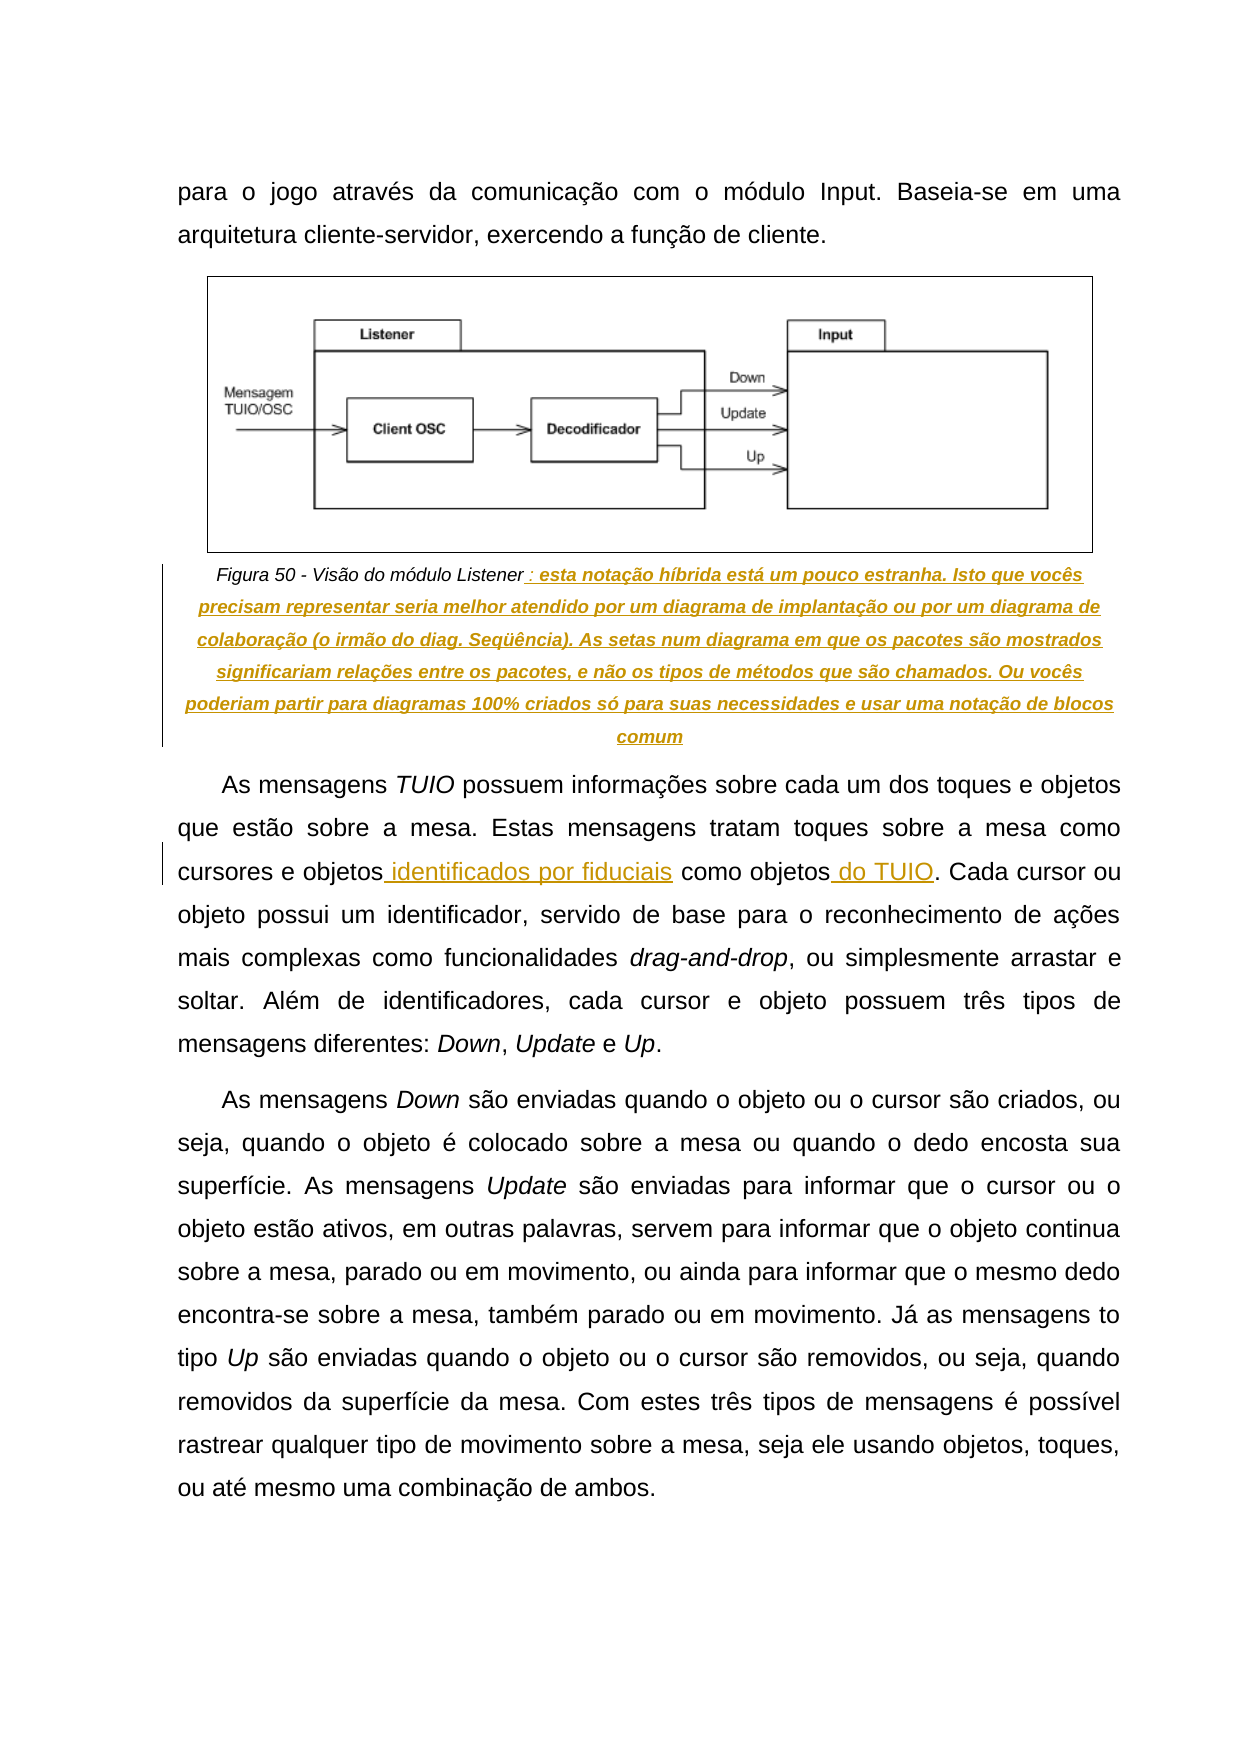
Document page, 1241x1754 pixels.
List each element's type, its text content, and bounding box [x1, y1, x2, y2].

picture [208, 277, 1092, 552]
text As mensagens Down são enviadas quando o objeto ou o cursor são criados, ou seja, quando o objeto é colocado sobre a mesa ou quando o dedo encosta sua superfície. As mensagens Update são enviadas para informar que o cursor ou o objeto estão ativos, em outras palavras, servem para informar que o objeto continua sobre a mesa, parado ou em movimento, ou ainda para informar que o mesmo dedo encontra-se sobre a mesa, também parado ou em movimento. Já as mensagens to tipo Up são enviadas quando o objeto ou o cursor são removidos, ou seja, quando removidos da superfície da mesa. Com estes três tipos de mensagens é possível rastrear qualquer tipo de movimento sobre a mesa, seja ele usando objetos, toques, ou até mesmo uma combinação de ambos. [177, 1084, 1122, 1501]
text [177, 177, 1122, 249]
text Figura - Visão do módulo Listener [177, 564, 1122, 747]
text As mensagens TUIO possuem informações sobre cada um dos toques e objetos que estão sobre a mesa. Estas mensagens tratam toques sobre a mesa como cursores e objetos como objetos. Cada cursor ou objeto possui um identificador, servido de base para o reconhecimento de ações mais complexas como funcionalidades drag-and-drop, ou simplesmente arrastar e soltar. Além de identificadores, cada cursor e objeto possuem três tipos de mensagens diferentes: Down, Update e Up. [177, 770, 1122, 1058]
